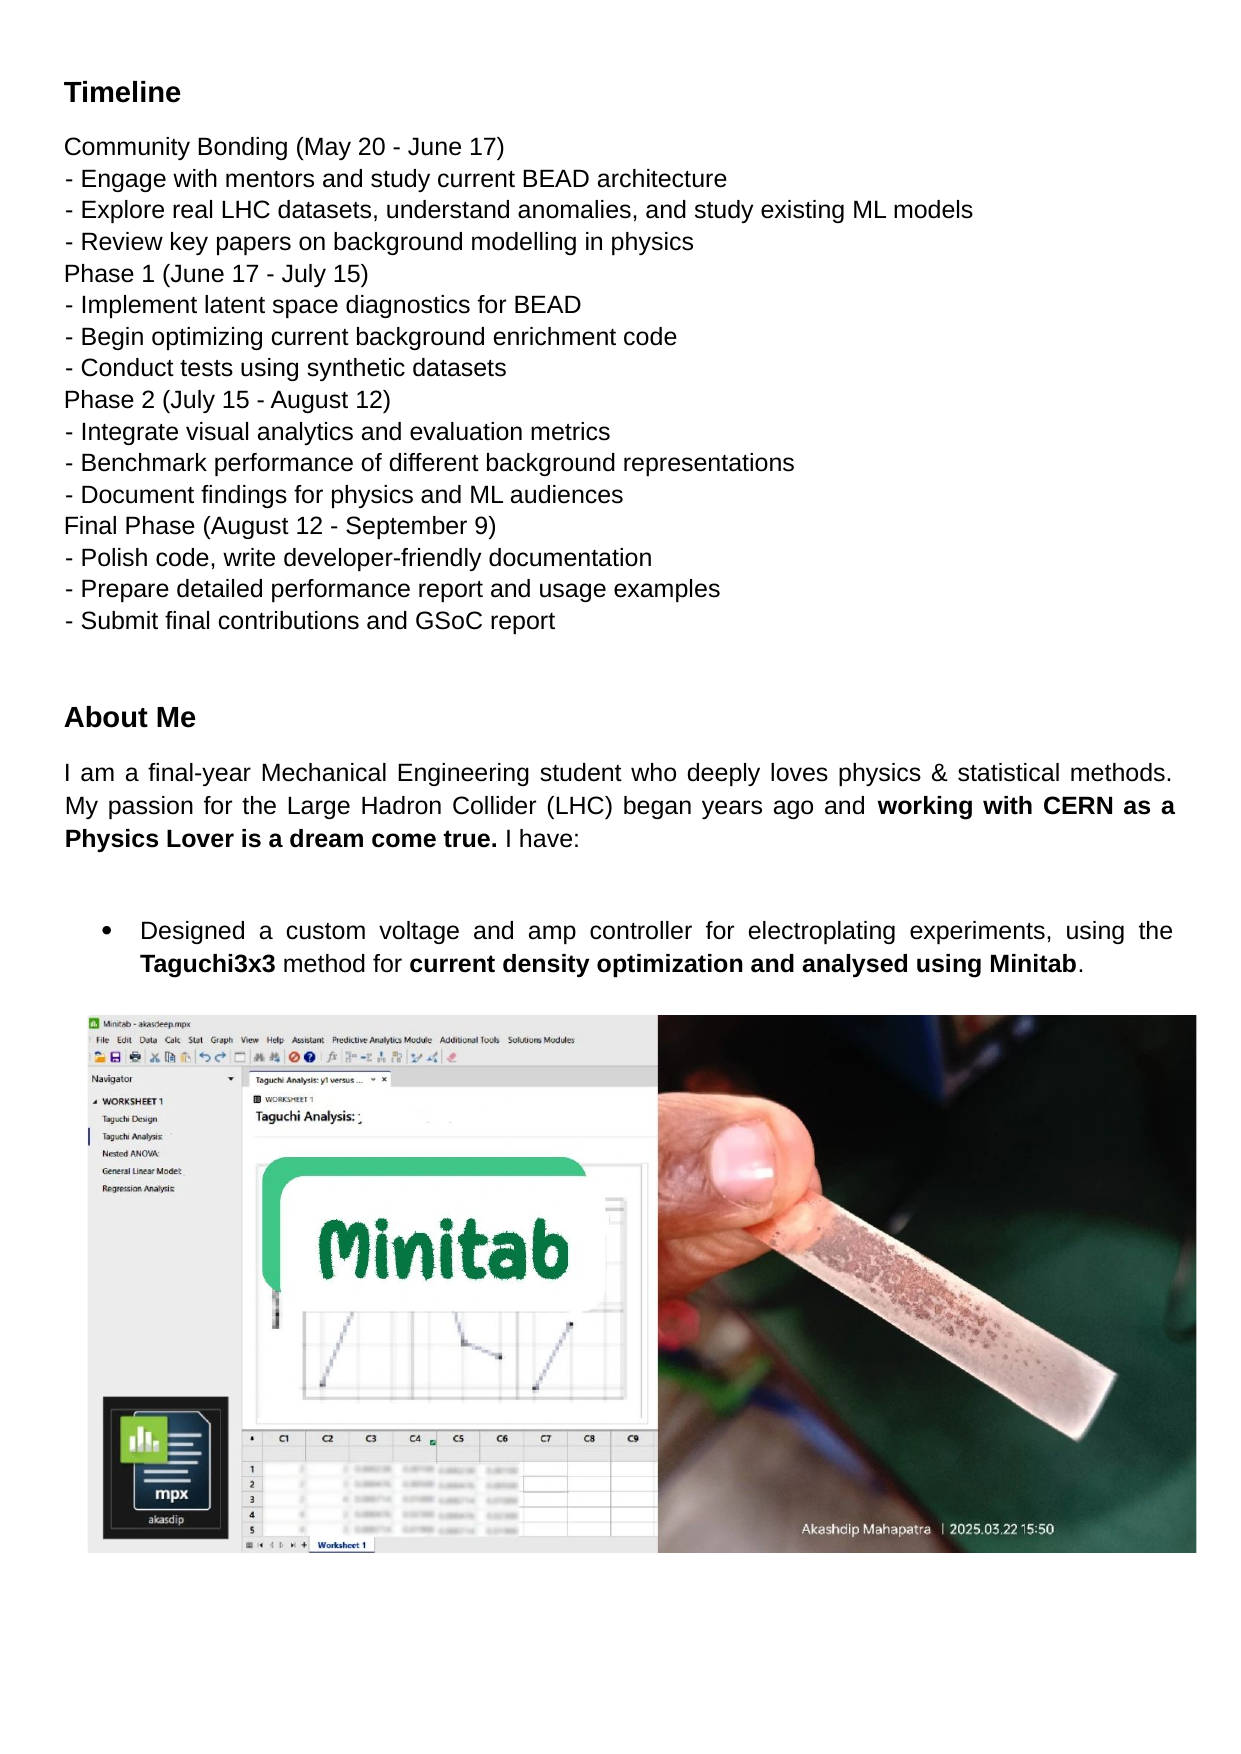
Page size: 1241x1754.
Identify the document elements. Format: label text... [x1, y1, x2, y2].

subtitle About Me [63, 701, 1175, 734]
list Review key papers on background modelling in physics [65, 227, 1175, 256]
list Integrate visual analytics and evaluation metrics [65, 416, 1175, 445]
text Community Bonding (May 20 - June 17) [63, 132, 1175, 161]
list Document findings for physics and ML audiences [65, 479, 1175, 508]
picture [87, 1015, 1197, 1553]
list Begin optimizing current background enrichment code [65, 322, 1175, 351]
list Conduct tests using synthetic datasets [65, 353, 1175, 382]
list Designed a custom voltage and amp controller for electroplating experiments, using the Taguchi3x3 method for current density optimization and analysed using Minitab. [102, 916, 1175, 978]
subtitle Timeline [63, 75, 1175, 108]
list Submit final contributions and GSoC report [65, 606, 1175, 634]
text Phase 2 (July 15 - August 12) [63, 385, 1175, 414]
list Prepare detailed performance report and usage examples [65, 574, 1175, 603]
text Phase 1 (June 17 - July 15) [63, 259, 1175, 287]
list Engage with mentors and study current BEAD architecture [65, 164, 1175, 193]
text Final Phase (August 12 - September 9) [63, 511, 1175, 540]
list Explore real LHC datasets, understand anomalies, and study existing ML models [65, 196, 1175, 224]
list Benchmark performance of different background representations [65, 448, 1175, 477]
list Implement latent space diagnostics for BEAD [65, 290, 1175, 319]
list Polish code, write developer-friendly documentation [65, 543, 1175, 571]
text I am a final-year Mechanical Engineering student who deeply loves physics & statistical methods. My passion for the Large Hadron Collider (LHC) began years ago and working with CERN as a Physics Lover is a dream come true. I have: [63, 758, 1175, 853]
